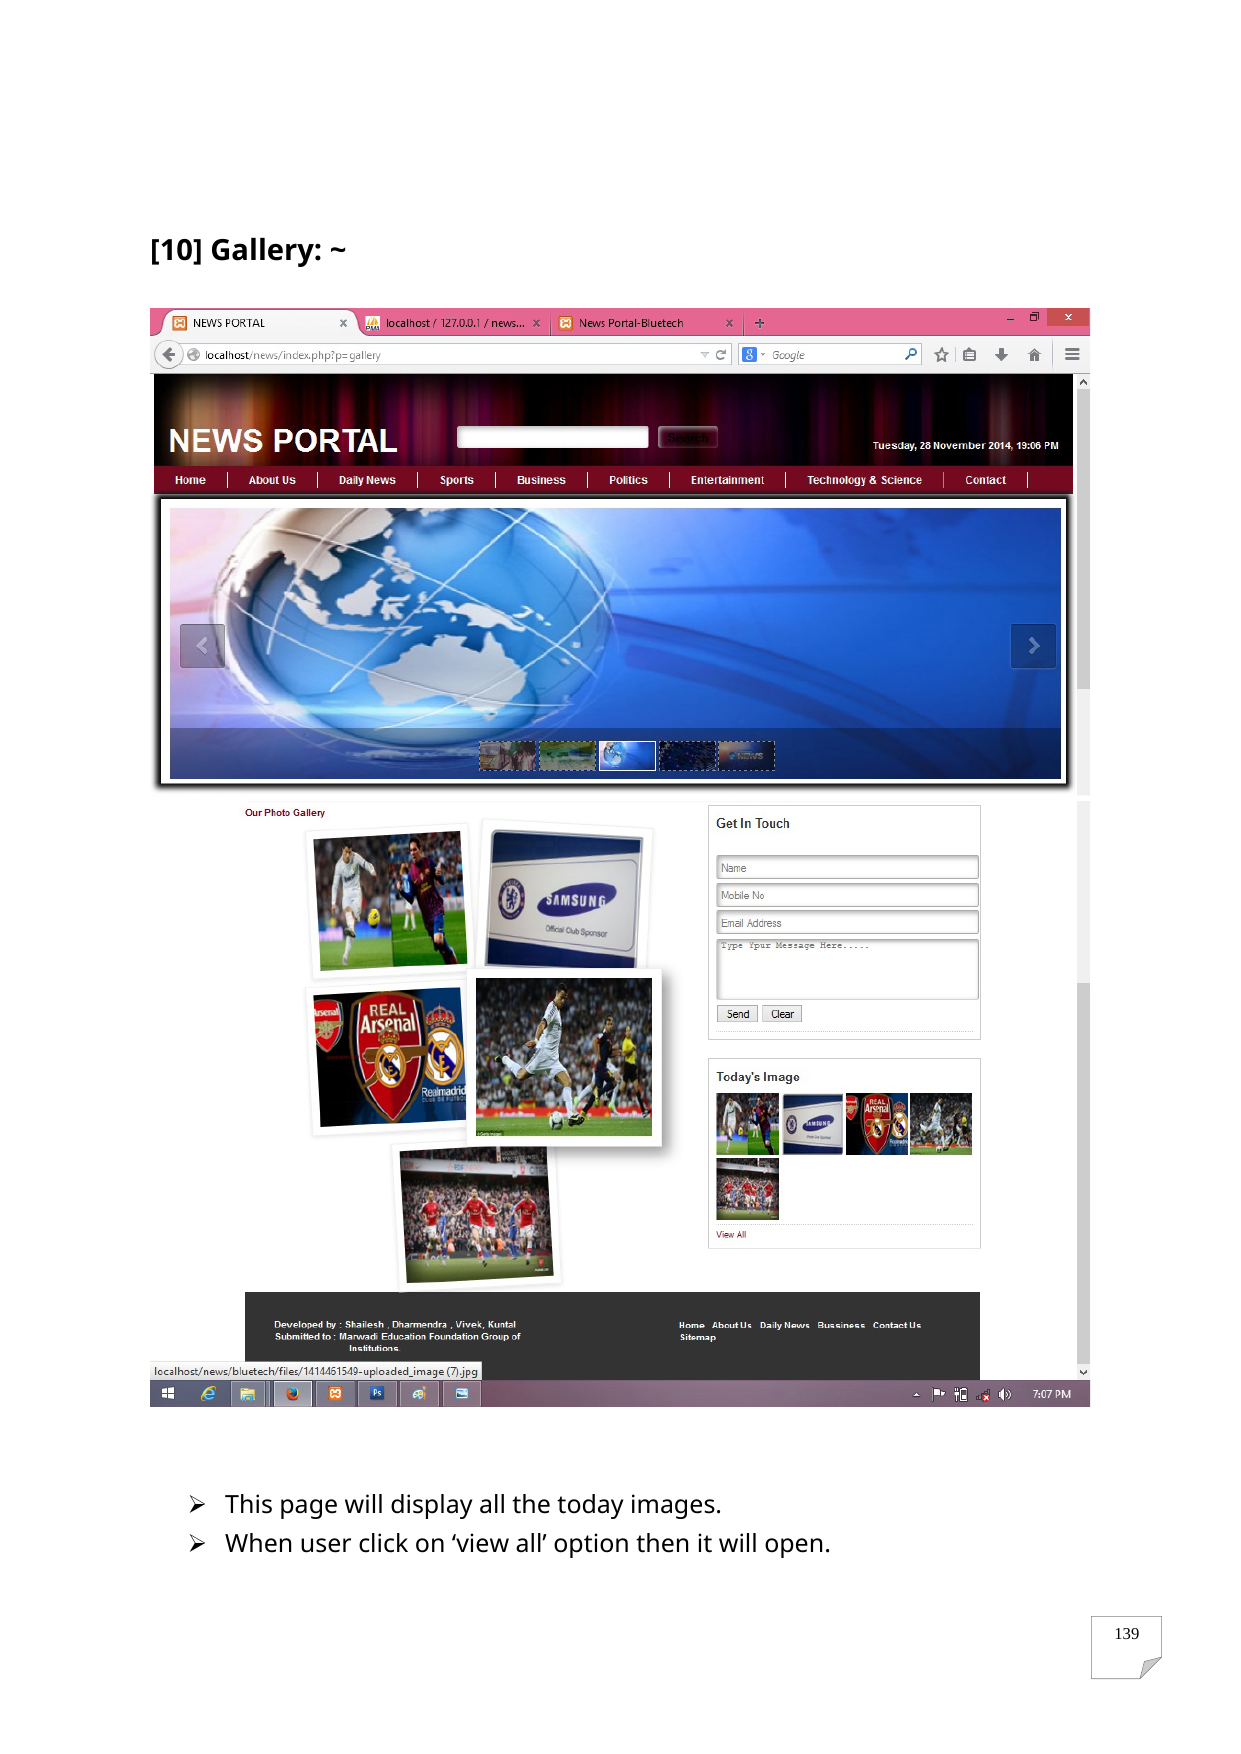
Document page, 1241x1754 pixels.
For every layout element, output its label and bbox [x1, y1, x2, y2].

picture [150, 308, 1091, 1407]
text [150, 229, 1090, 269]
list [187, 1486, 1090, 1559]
